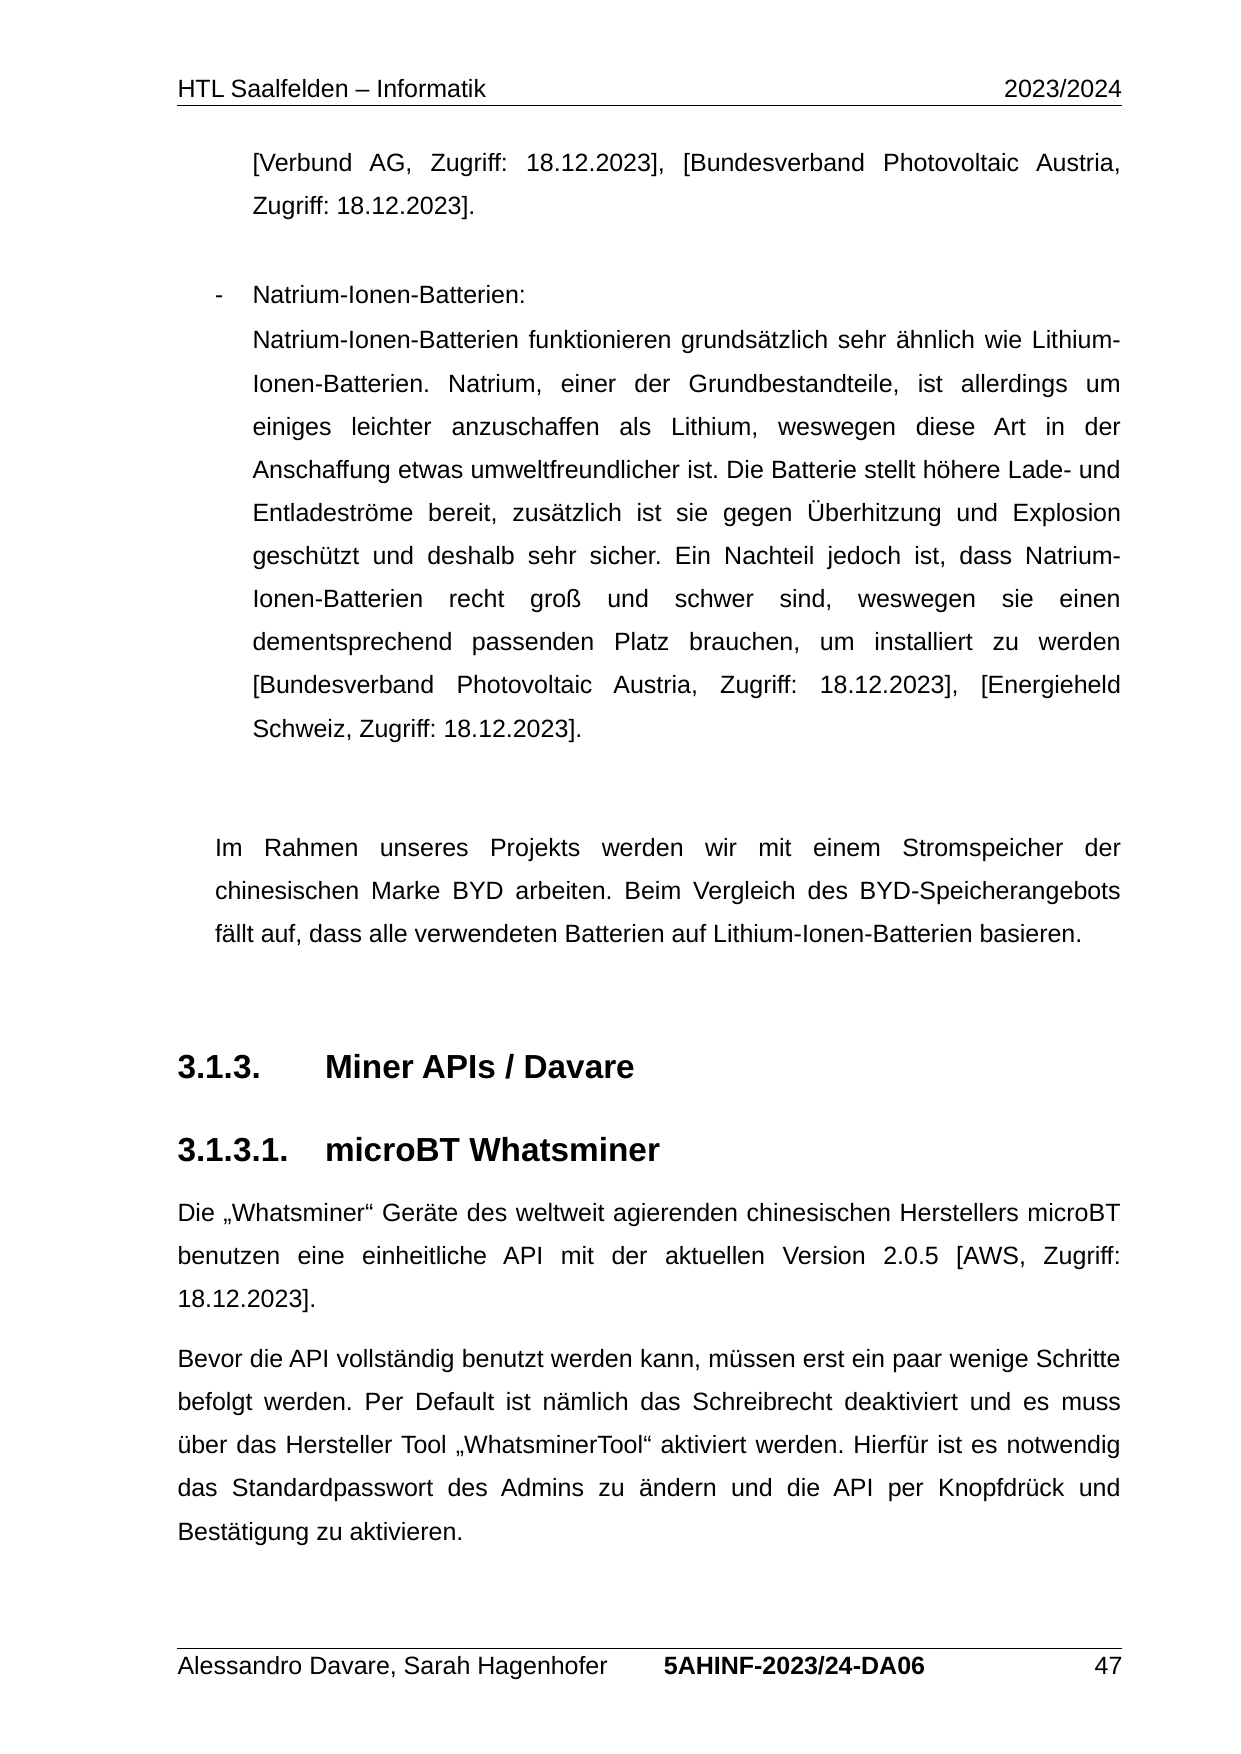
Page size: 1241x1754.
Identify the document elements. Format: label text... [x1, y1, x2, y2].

subtitle microBT Whatsminer [177, 1130, 1122, 1168]
subtitle Miner APIs / Davare [177, 1047, 1122, 1086]
text Die „Whatsminer“ Geräte des weltweit agierenden chinesischen Herstellers microBT benutzen eine einheitliche API mit der aktuellen Version 2.0.5 [AWS, Zugriff: 18.12.2023]. [177, 1198, 1122, 1313]
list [252, 148, 1122, 219]
text Im Rahmen unseres Projekts werden wir mit einem Stromspeicher der chinesischen Marke BYD arbeiten. Beim Vergleich des BYD-Speicherangebots fällt auf, dass alle verwendeten Batterien auf Lithium-Ionen-Batterien basieren. [215, 833, 1122, 948]
list Natrium-Ionen-Batterien: Natrium-Ionen-Batterien funktionieren grundsätzlich sehr ähnlich wie Lithium-Ionen-Batterien. Natrium, einer der Grundbestandteile, ist allerdings um einiges leichter anzuschaffen als Lithium, weswegen diese Art in der Anschaffung etwas umweltfreundlicher ist. Die Batterie stellt höhere Lade- und Entladeströme bereit, zusätzlich ist sie gegen Überhitzung und Explosion geschützt und deshalb sehr sicher. Ein Nachteil jedoch ist, dass Natrium-Ionen-Batterien recht groß und schwer sind, weswegen sie einen dementsprechend passenden Platz brauchen, um installiert zu werden [Bundesverband Photovoltaic Austria, Zugriff: 18.12.2023], [Energieheld Schweiz, Zugriff: 18.12.2023]. [215, 277, 1122, 742]
text Bevor die API vollständig benutzt werden kann, müssen erst ein paar wenige Schritte befolgt werden. Per Default ist nämlich das Schreibrecht deaktiviert und es muss über das Hersteller Tool „WhatsminerTool“ aktiviert werden. Hierfür ist es notwendig das Standardpasswort des Admins zu ändern und die API per Knopfdrück und Bestätigung zu aktivieren. [177, 1344, 1122, 1545]
